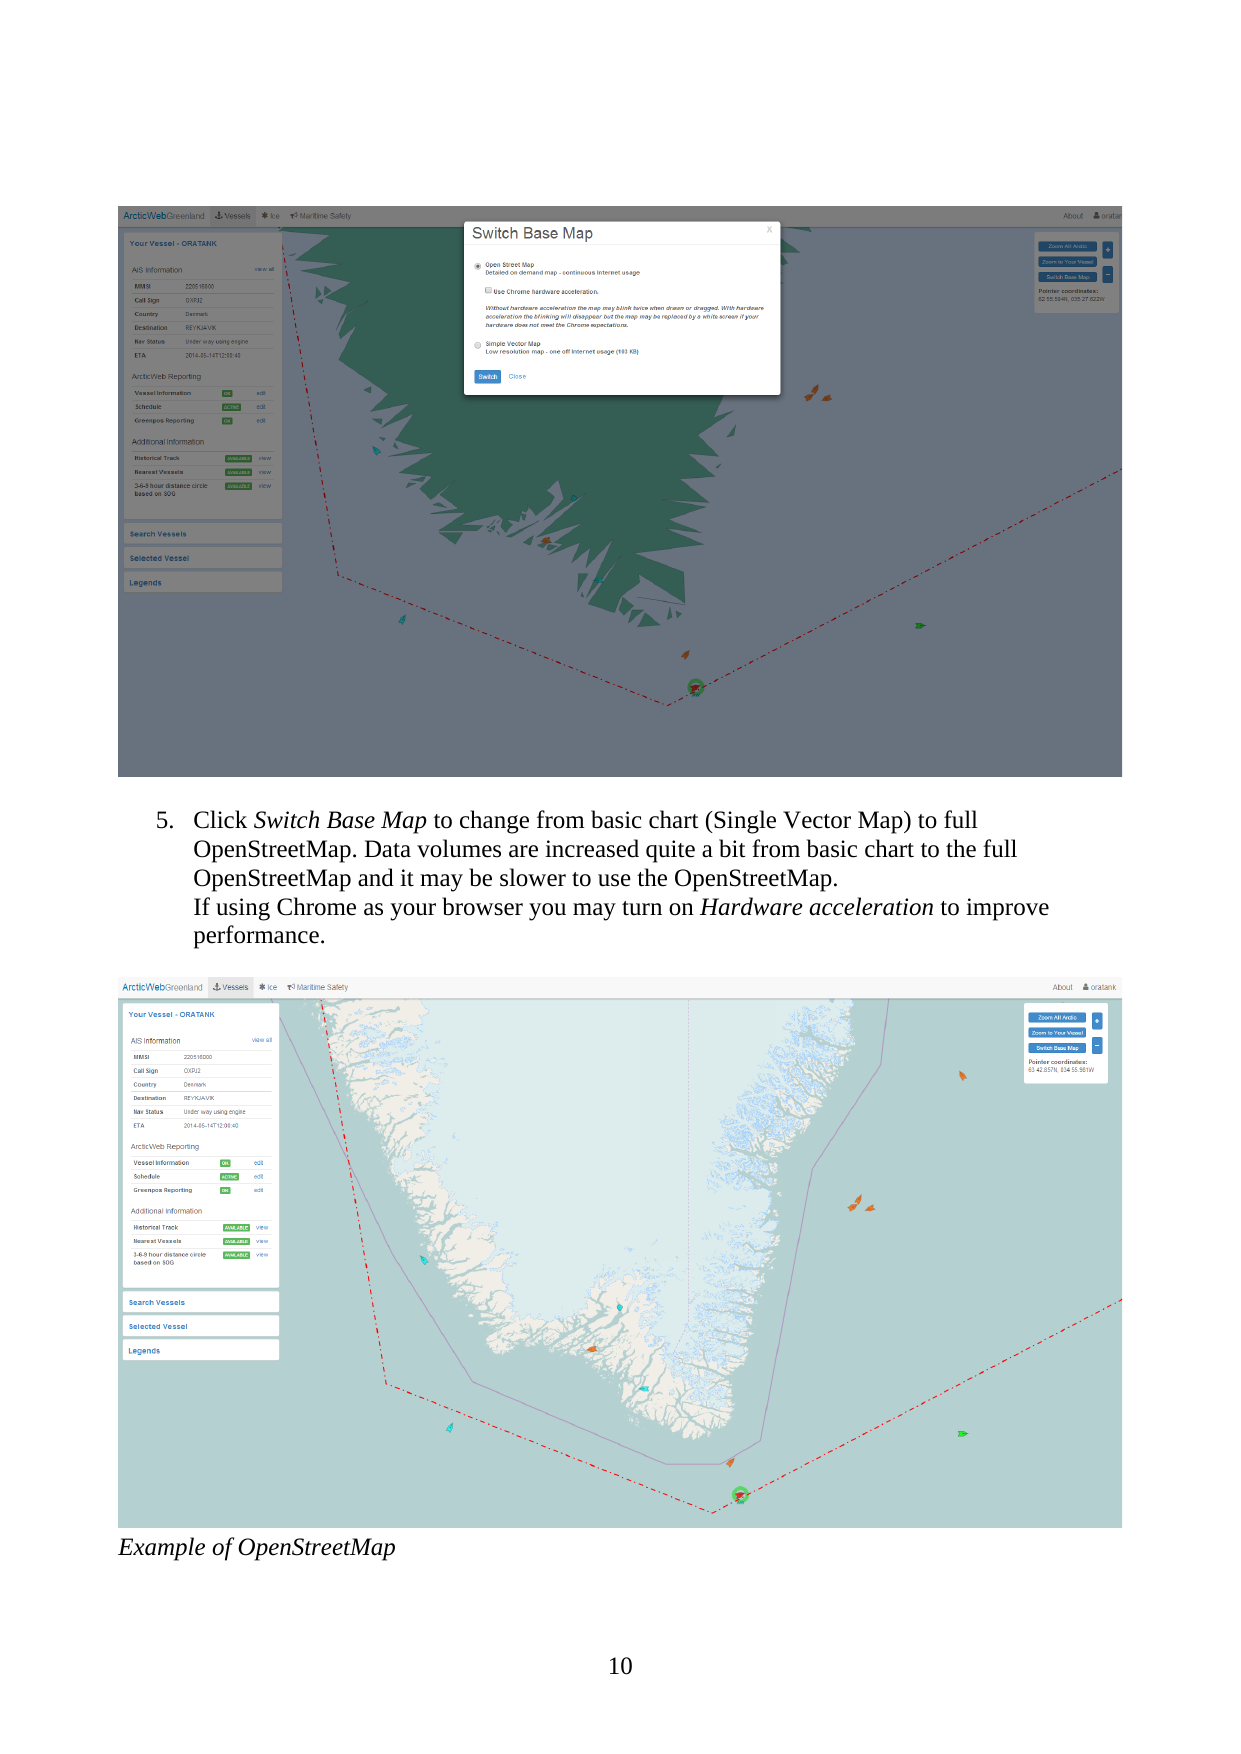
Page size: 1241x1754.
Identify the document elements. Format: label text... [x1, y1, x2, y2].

list Click Switch Base Map to change from basic chart (Single Vector Map) to full OpenStreetMap. Data volumes are increased quite a bit from basic chart to the full OpenStreetMap and it may be slower to use the OpenStreetMap. [156, 805, 1122, 892]
picture [118, 206, 1123, 777]
picture [118, 977, 1123, 1528]
list If using Chrome as your browser you may turn on Hardware acceleration to improve performance. [193, 892, 1122, 949]
text Example of OpenStreetMap [118, 1532, 1122, 1560]
